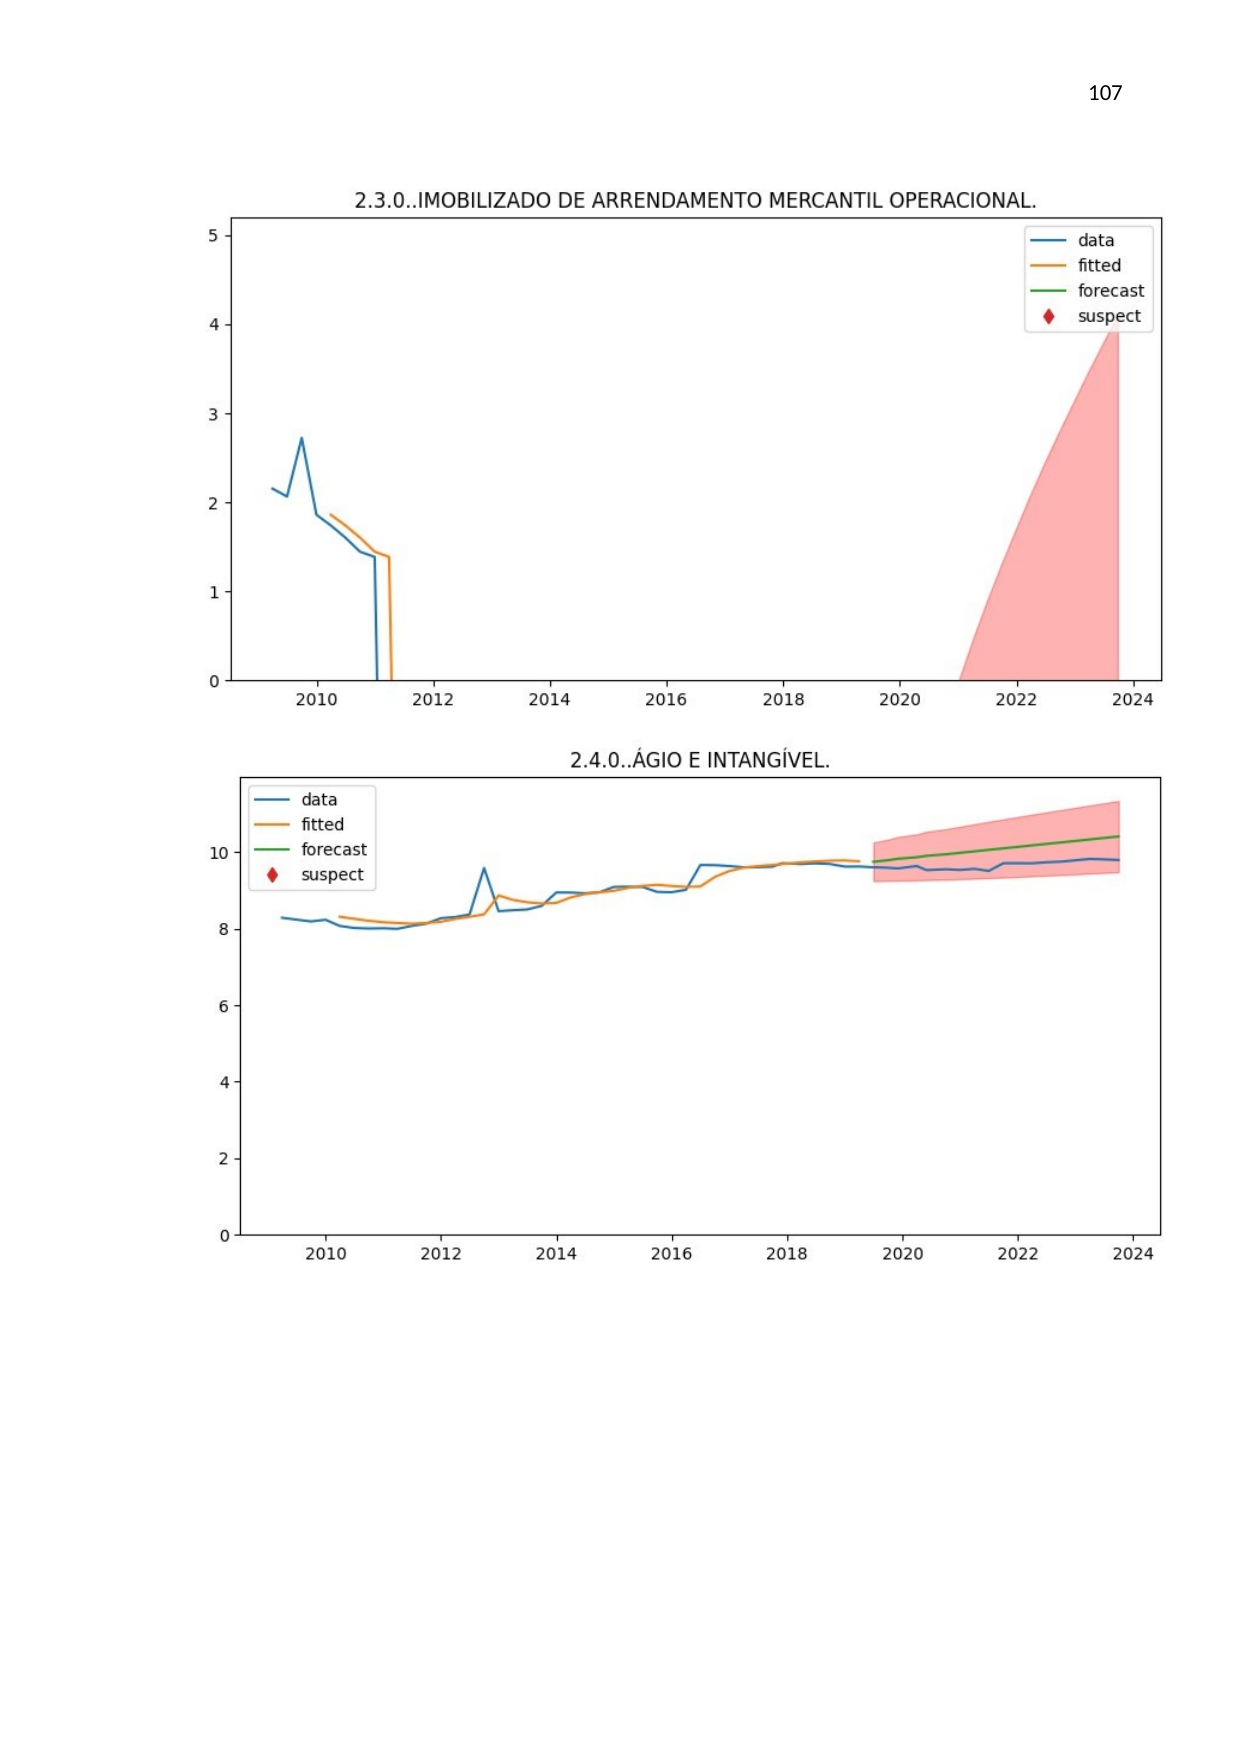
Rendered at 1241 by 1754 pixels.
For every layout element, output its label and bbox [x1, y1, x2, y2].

picture [196, 179, 1172, 721]
picture [196, 739, 1172, 1275]
